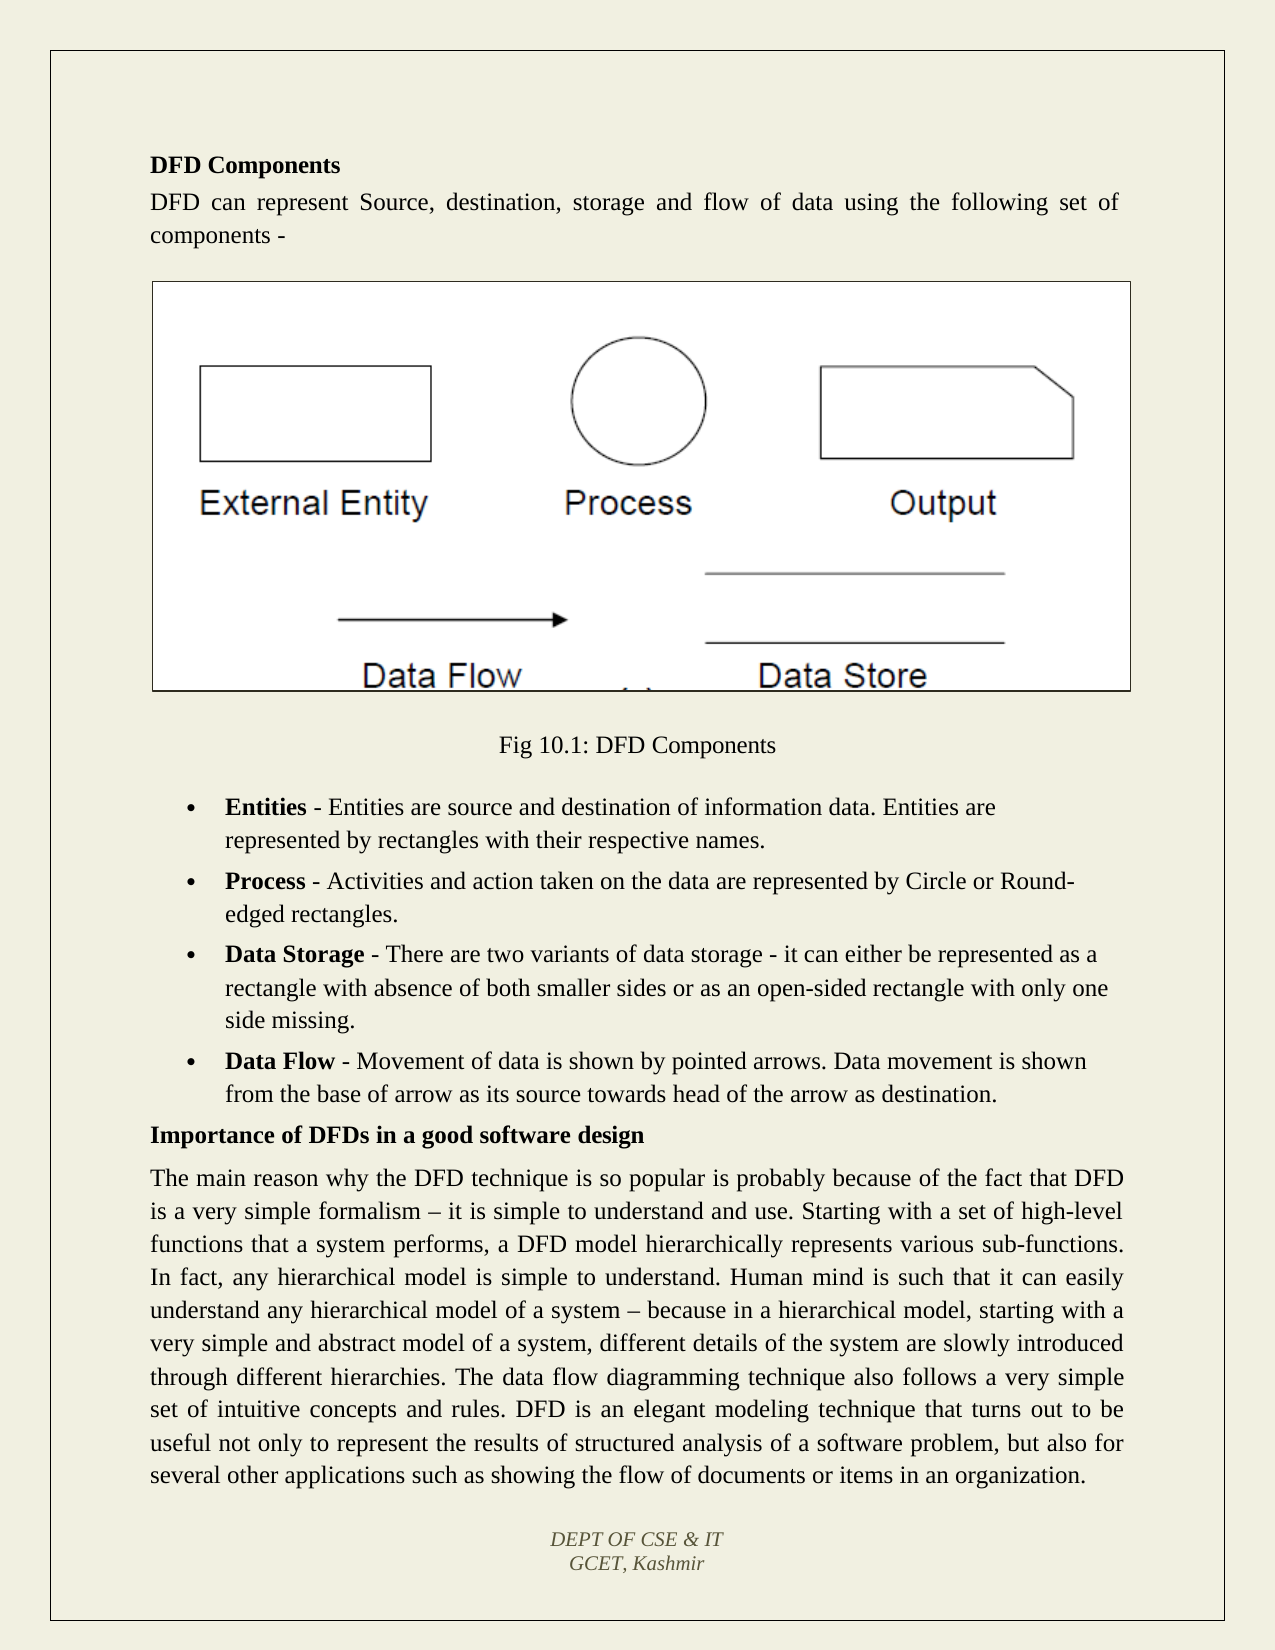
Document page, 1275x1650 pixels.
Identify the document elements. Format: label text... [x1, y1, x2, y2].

subtitle Importance of DFDs in a good software design [150, 1121, 1162, 1149]
list Process - Activities and action taken on the data are represented by Circle or Round- edged rectangles. [187, 866, 1075, 927]
list Data Flow - Movement of data is shown by pointed arrows. Data movement is shown from the base of arrow as its source towards head of the arrow as destination. [187, 1046, 1087, 1108]
subtitle DFD Components [150, 150, 1162, 179]
text The main reason why the DFD technique is so popular is probably because of the fact that DFD is a very simple formalism – it is simple to understand and use. Starting with a set of high-level functions that a system performs, a DFD model hierarchically represents various sub-functions. In fact, any hierarchical model is simple to understand. Human mind is such that it can easily understand any hierarchical model of a system – because in a hierarchical model, starting with a very simple and abstract model of a system, different details of the system are slowly introduced through different hierarchies. The data flow diagramming technique also follows a very simple set of intuitive concepts and rules. DFD is an elegant modeling technique that turns out to be useful not only to represent the results of structured analysis of a software problem, but also for several other applications such as showing the flow of documents or items in an organization. [150, 1163, 1125, 1489]
text DEPT OF CSE & IT [112, 1527, 1162, 1551]
picture [153, 282, 1130, 690]
text DFD can represent Source, destination, storage and flow of data using the following set of components - [150, 187, 1120, 249]
list Entities - Entities are source and destination of information data. Entities are represented by rectangles with their respective names. [187, 792, 1117, 854]
list Data Storage - There are two variants of data storage - it can either be represented as a rectangle with absence of both smaller sides or as an open-sided rectangle with only one side missing. [187, 939, 1108, 1034]
text GCET, Kashmir [113, 1551, 1162, 1575]
text Fig 10.1: DFD Components [112, 730, 1162, 759]
